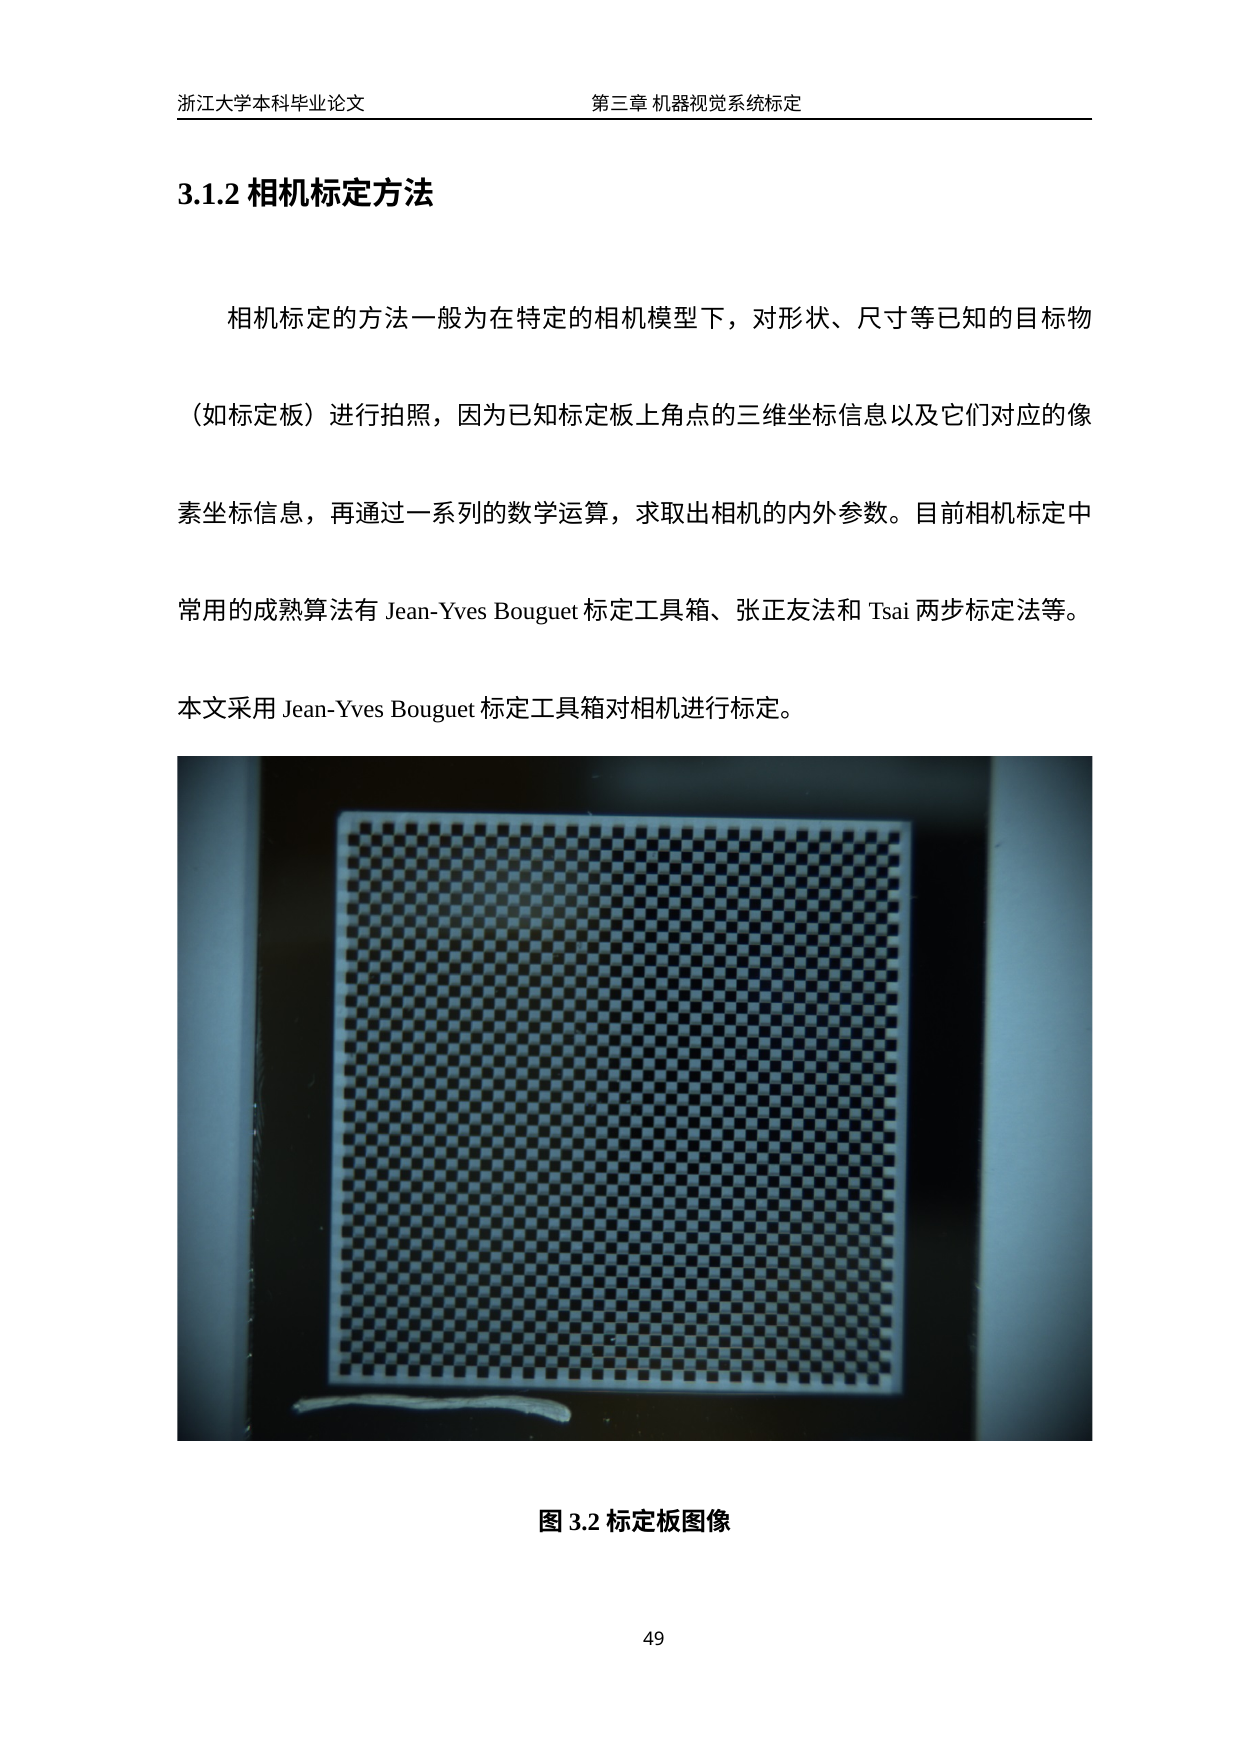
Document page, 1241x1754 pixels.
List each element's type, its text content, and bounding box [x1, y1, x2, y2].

picture [177, 756, 1093, 1441]
text 相机标定的方法一般为在特定的相机模型下，对形状、尺寸等已知的目标物（如标定板）进行拍照，因为已知标定板上角点的三维坐标信息以及它们对应的像素坐标信息，再通过一系列的数学运算，求取出相机的内外参数。目前相机标定中常用的成熟算法有Jean-Yves Bouguet标定工具箱、张正友法和Tsai两步标定法等。本文采用Jean-Yves Bouguet标定工具箱对相机进行标定。 [177, 284, 1092, 739]
text 图3.2 标定板图像 [177, 1487, 1092, 1552]
subtitle 3.1.2 相机标定方法 [177, 159, 1092, 224]
